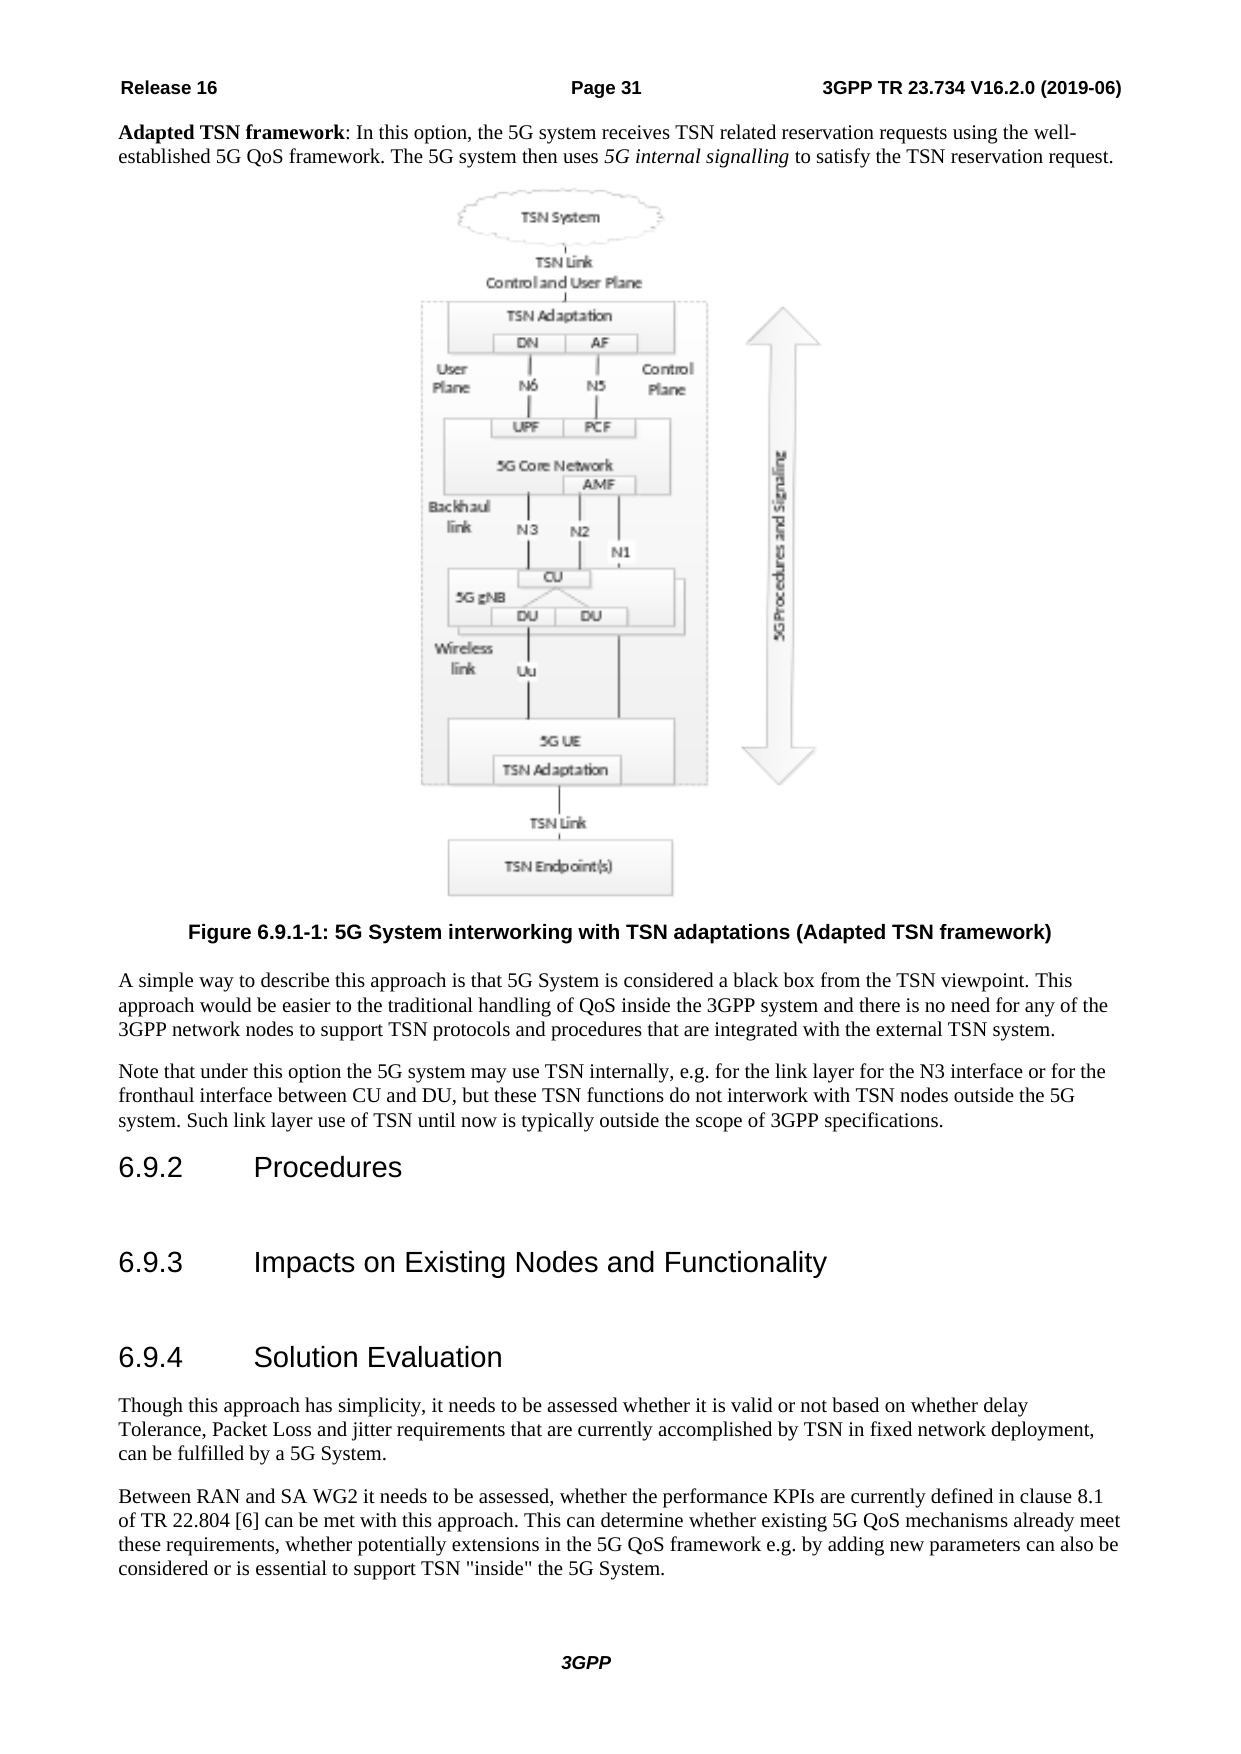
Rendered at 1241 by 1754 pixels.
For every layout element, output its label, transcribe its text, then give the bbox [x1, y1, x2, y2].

text Adapted TSN framework: In this option, the 5G system receives TSN related reservation requests using the well-established 5G QoS framework. The 5G system then uses 5G internal signalling to satisfy the TSN reservation request. [118, 119, 1122, 168]
text Figure 6.9.1-1: 5G System interworking with TSN adaptations (Adapted TSN framework) [118, 919, 1122, 943]
subtitle 6.9.3 Impacts on Existing Nodes and Functionality [118, 1245, 1122, 1279]
subtitle 6.9.4 Solution Evaluation [118, 1341, 1122, 1374]
text A simple way to describe this approach is that 5G System is considered a black box from the TSN viewpoint. This approach would be easier to the traditional handling of QoS inside the 3GPP system and there is no need for any of the 3GPP network nodes to support TSN protocols and procedures that are integrated with the external TSN system. [118, 968, 1122, 1041]
subtitle 6.9.2 Procedures [118, 1150, 1122, 1184]
text Though this approach has simplicity, it needs to be assessed whether it is valid or not based on whether delay Tolerance, Packet Loss and jitter requirements that are currently accomplished by TSN in fixed network deployment, can be fulfilled by a 5G System. [118, 1393, 1122, 1465]
text Note that under this option the 5G system may use TSN internally, e.g. for the link layer for the N3 interface or for the fronthaul interface between CU and DU, but these TSN functions do not interwork with TSN nodes outside the 5G system. Such link layer use of TSN until now is typically outside the scope of 3GPP specifications. [118, 1059, 1122, 1132]
text Between RAN and SA WG2 it needs to be assessed, whether the performance KPIs are currently defined in clause 8.1 of TR 22.804 [6] can be met with this approach. This can determine whether existing 5G QoS mechanisms already meet these requirements, whether potentially extensions in the 5G QoS framework e.g. by adding new parameters can also be considered or is essential to support TSN "inside" the 5G System. [118, 1484, 1122, 1580]
